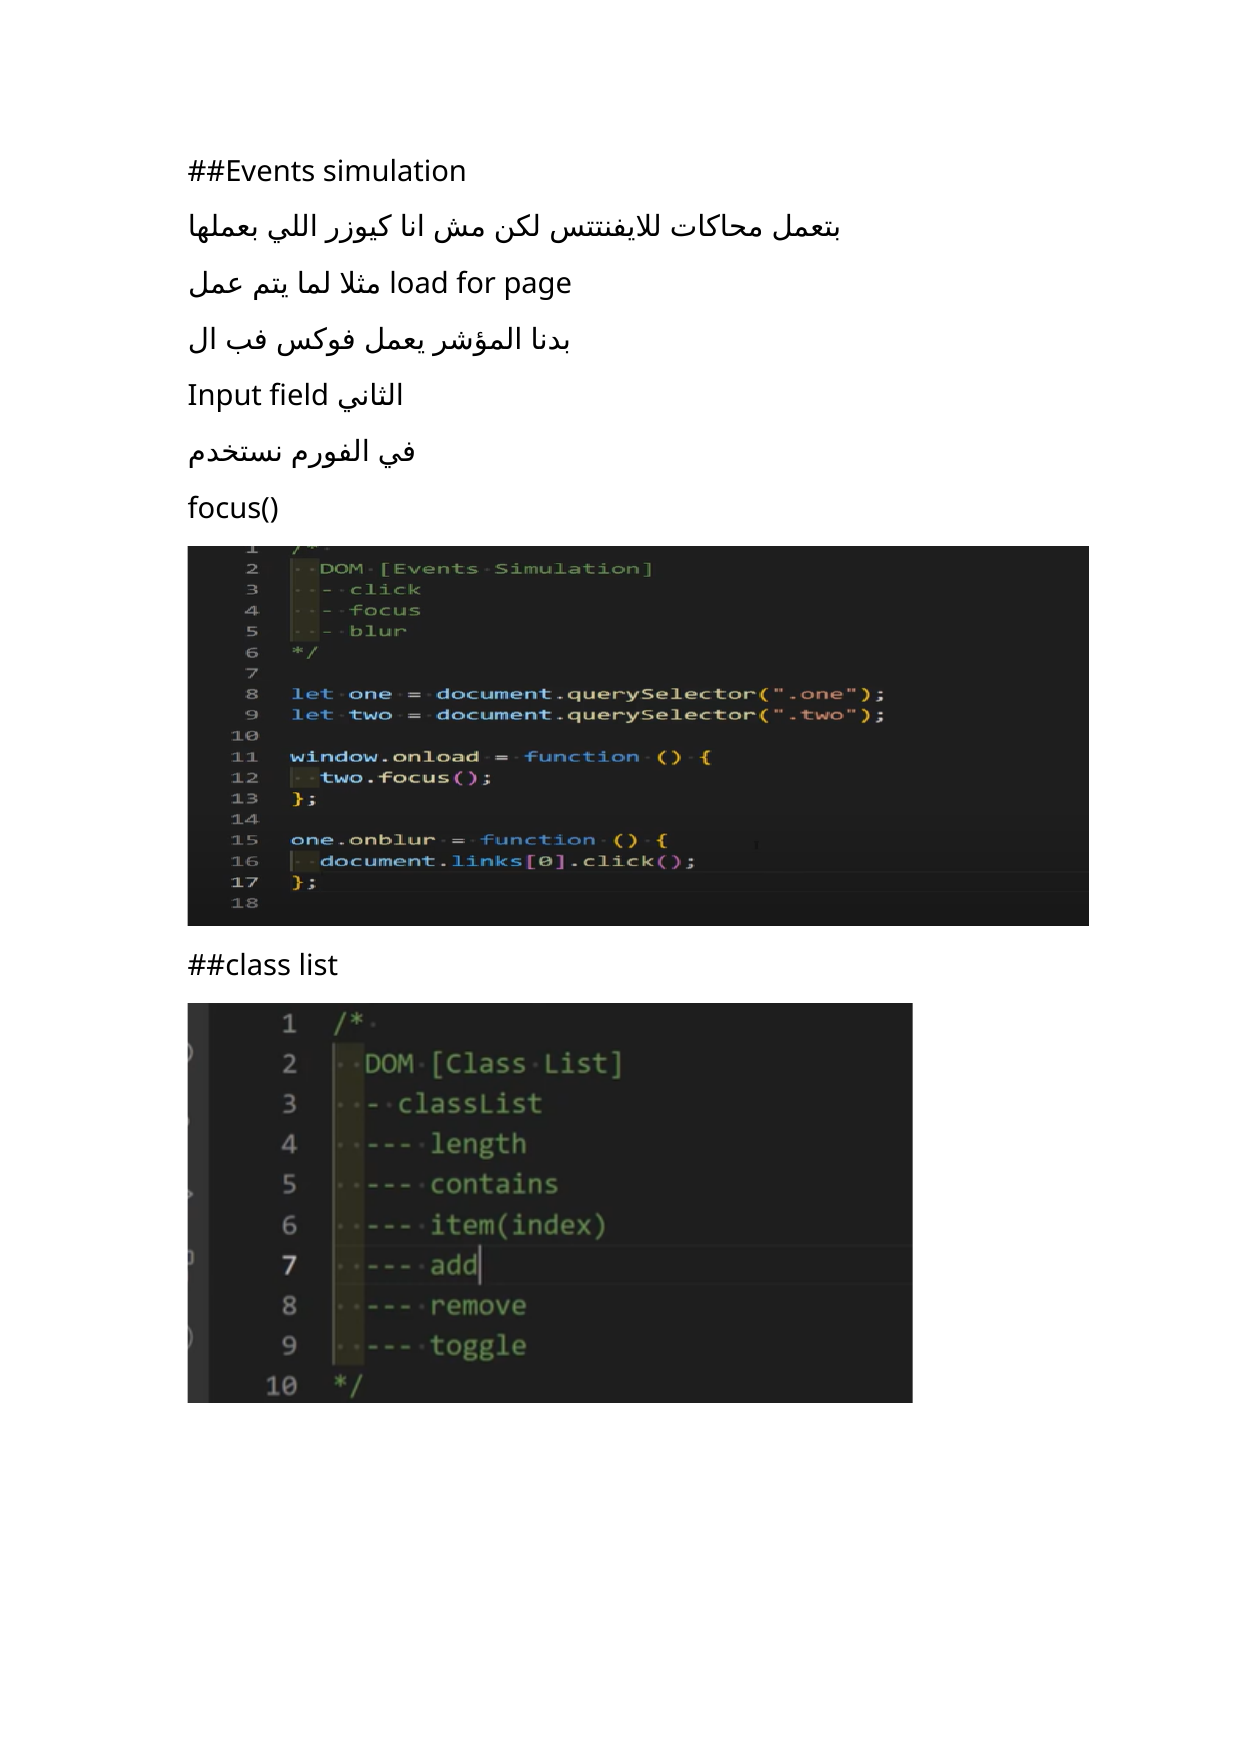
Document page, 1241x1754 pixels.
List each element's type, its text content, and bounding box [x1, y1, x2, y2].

text في الفورم نستخدم [187, 434, 1053, 468]
text Input field الثاني [187, 374, 1053, 414]
picture [187, 546, 1089, 926]
text ##class list [187, 944, 1053, 984]
picture [187, 1003, 913, 1403]
text مثلا لما يتم عمل load for page [187, 262, 1053, 302]
text بدنا المؤشر يعمل فوكس فب ال [187, 322, 1053, 355]
text focus() [187, 487, 1053, 527]
text ##Events simulation [187, 150, 1053, 190]
text بتعمل محاكات للايفنتتس لكن مش انا كيوزر اللي بعملها [187, 209, 1053, 243]
